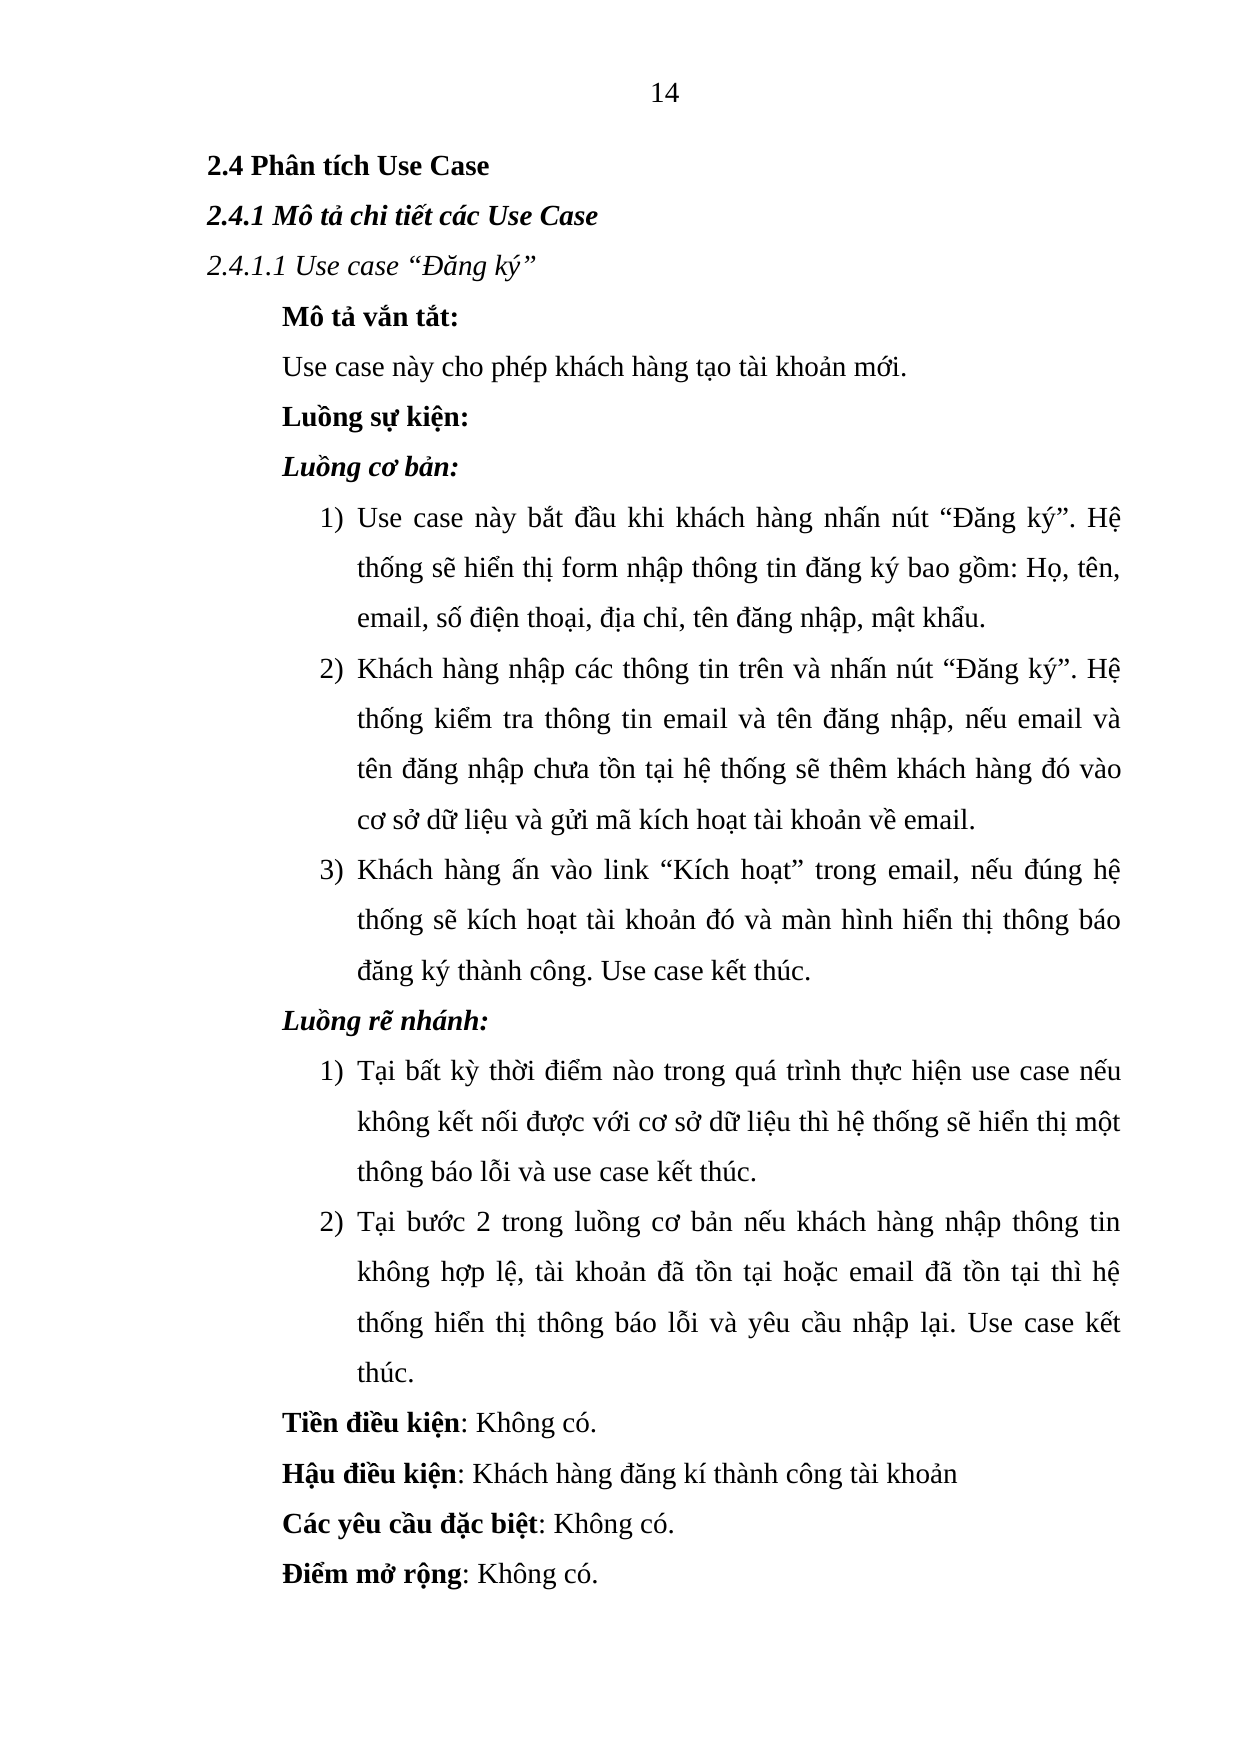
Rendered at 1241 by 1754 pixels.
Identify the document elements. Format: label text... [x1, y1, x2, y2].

text Điểm mở rộng: Không có. [207, 1556, 1122, 1590]
list Use case này bắt đầu khi khách hàng nhấn nút “Đăng ký”. Hệ thống sẽ hiển thị form nhập thông tin đăng ký bao gồm: Họ, tên, email, số điện thoại, địa chỉ, tên đăng nhập, mật khẩu. [319, 500, 1122, 634]
text Hậu điều kiện: Khách hàng đăng kí thành công tài khoản [207, 1456, 1122, 1489]
text Các yêu cầu đặc biệt: Không có. [207, 1506, 1122, 1540]
list Tại bất kỳ thời điểm nào trong quá trình thực hiện use case nếu không kết nối được với cơ sở dữ liệu thì hệ thống sẽ hiển thị một thông báo lỗi và use case kết thúc. [319, 1053, 1122, 1187]
text 2.4 Phân tích Use Case [207, 148, 1122, 181]
text Mô tả vắn tắt: [207, 299, 1122, 332]
list Tại bước 2 trong luồng cơ bản nếu khách hàng nhập thông tin không hợp lệ, tài khoản đã tồn tại hoặc email đã tồn tại thì hệ thống hiển thị thông báo lỗi và yêu cầu nhập lại. Use case kết thúc. [319, 1204, 1122, 1389]
text Tiền điều kiện: Không có. [207, 1406, 1122, 1439]
text Luồng cơ bản: [207, 449, 1122, 483]
text Use case này cho phép khách hàng tạo tài khoản mới. [207, 349, 1122, 382]
list Khách hàng ấn vào link “Kích hoạt” trong email, nếu đúng hệ thống sẽ kích hoạt tài khoản đó và màn hình hiển thị thông báo đăng ký thành công. Use case kết thúc. [319, 852, 1122, 986]
list Khách hàng nhập các thông tin trên và nhấn nút “Đăng ký”. Hệ thống kiểm tra thông tin email và tên đăng nhập, nếu email và tên đăng nhập chưa tồn tại hệ thống sẽ thêm khách hàng đó vào cơ sở dữ liệu và gửi mã kích hoạt tài khoản về email. [319, 651, 1122, 835]
text 2.4.1 Mô tả chi tiết các Use Case [207, 198, 1122, 232]
text 2.4.1.1 Use case “Đăng ký” [207, 248, 1122, 282]
text Luồng sự kiện: [207, 399, 1122, 433]
text Luồng rẽ nhánh: [207, 1003, 1122, 1037]
